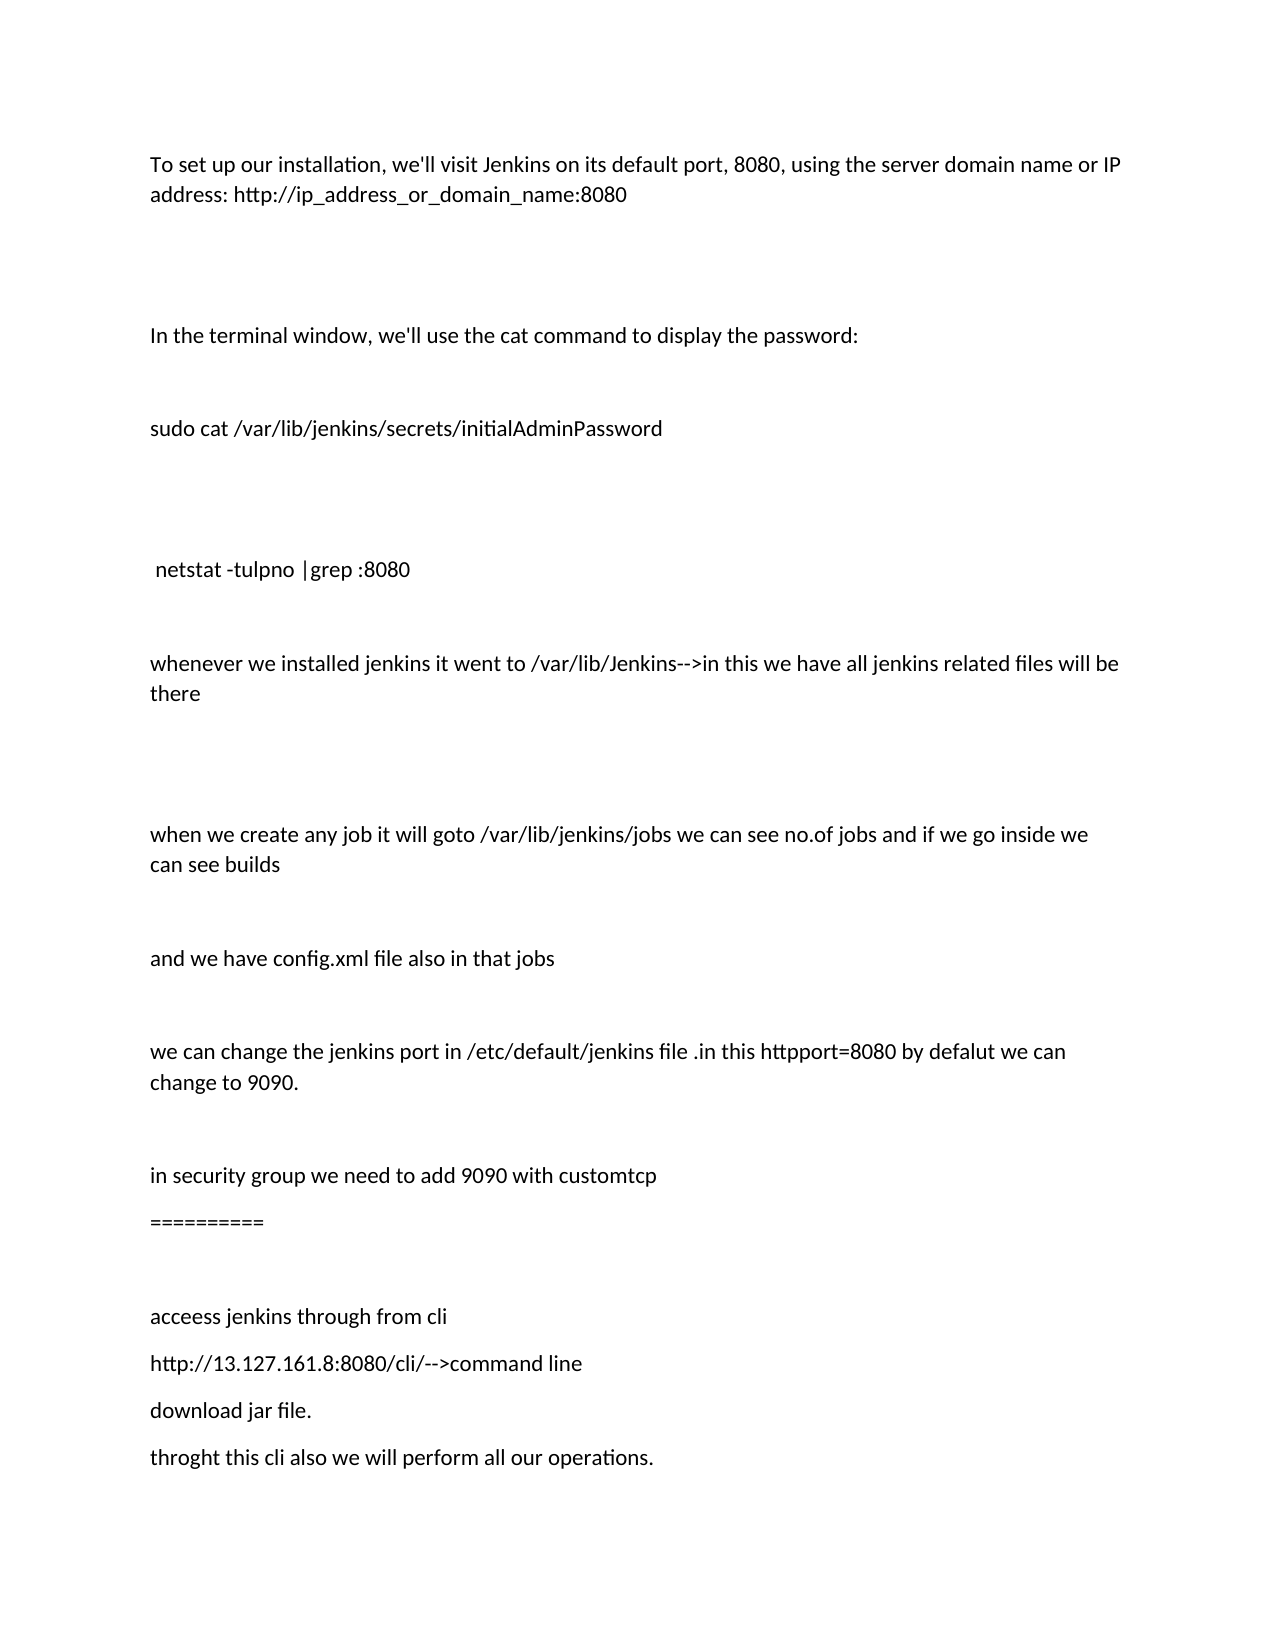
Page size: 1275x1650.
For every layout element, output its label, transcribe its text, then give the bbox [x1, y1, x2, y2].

text download jar file. [150, 1396, 1125, 1424]
text http://13.127.161.8:8080/cli/-->command line [150, 1349, 1125, 1377]
text ========== [150, 1208, 1125, 1236]
text netstat -tulpno |grep :8080 [150, 555, 1125, 583]
text we can change the jenkins port in /etc/default/jenkins file .in this httpport=8080 by defalut we can change to 9090. [150, 1037, 1125, 1096]
text whenever we installed jenkins it went to /var/lib/Jenkins-->in this we have all jenkins related files will be there [150, 649, 1125, 707]
text when we create any job it will goto /var/lib/jenkins/jobs we can see no.of jobs and if we go inside we can see builds [150, 820, 1125, 878]
text and we have config.xml file also in that jobs [150, 944, 1125, 972]
text throght this cli also we will perform all our operations. [150, 1443, 1125, 1471]
text In the terminal window, we'll use the cat command to display the password: [150, 321, 1125, 349]
text in security group we need to add 9090 with customtcp [150, 1161, 1125, 1189]
text To set up our installation, we'll visit Jenkins on its default port, 8080, using the server domain name or IP address: http://ip_address_or_domain_name:8080 [150, 150, 1125, 208]
text acceess jenkins through from cli [150, 1302, 1125, 1330]
text sudo cat /var/lib/jenkins/secrets/initialAdminPassword [150, 414, 1125, 443]
